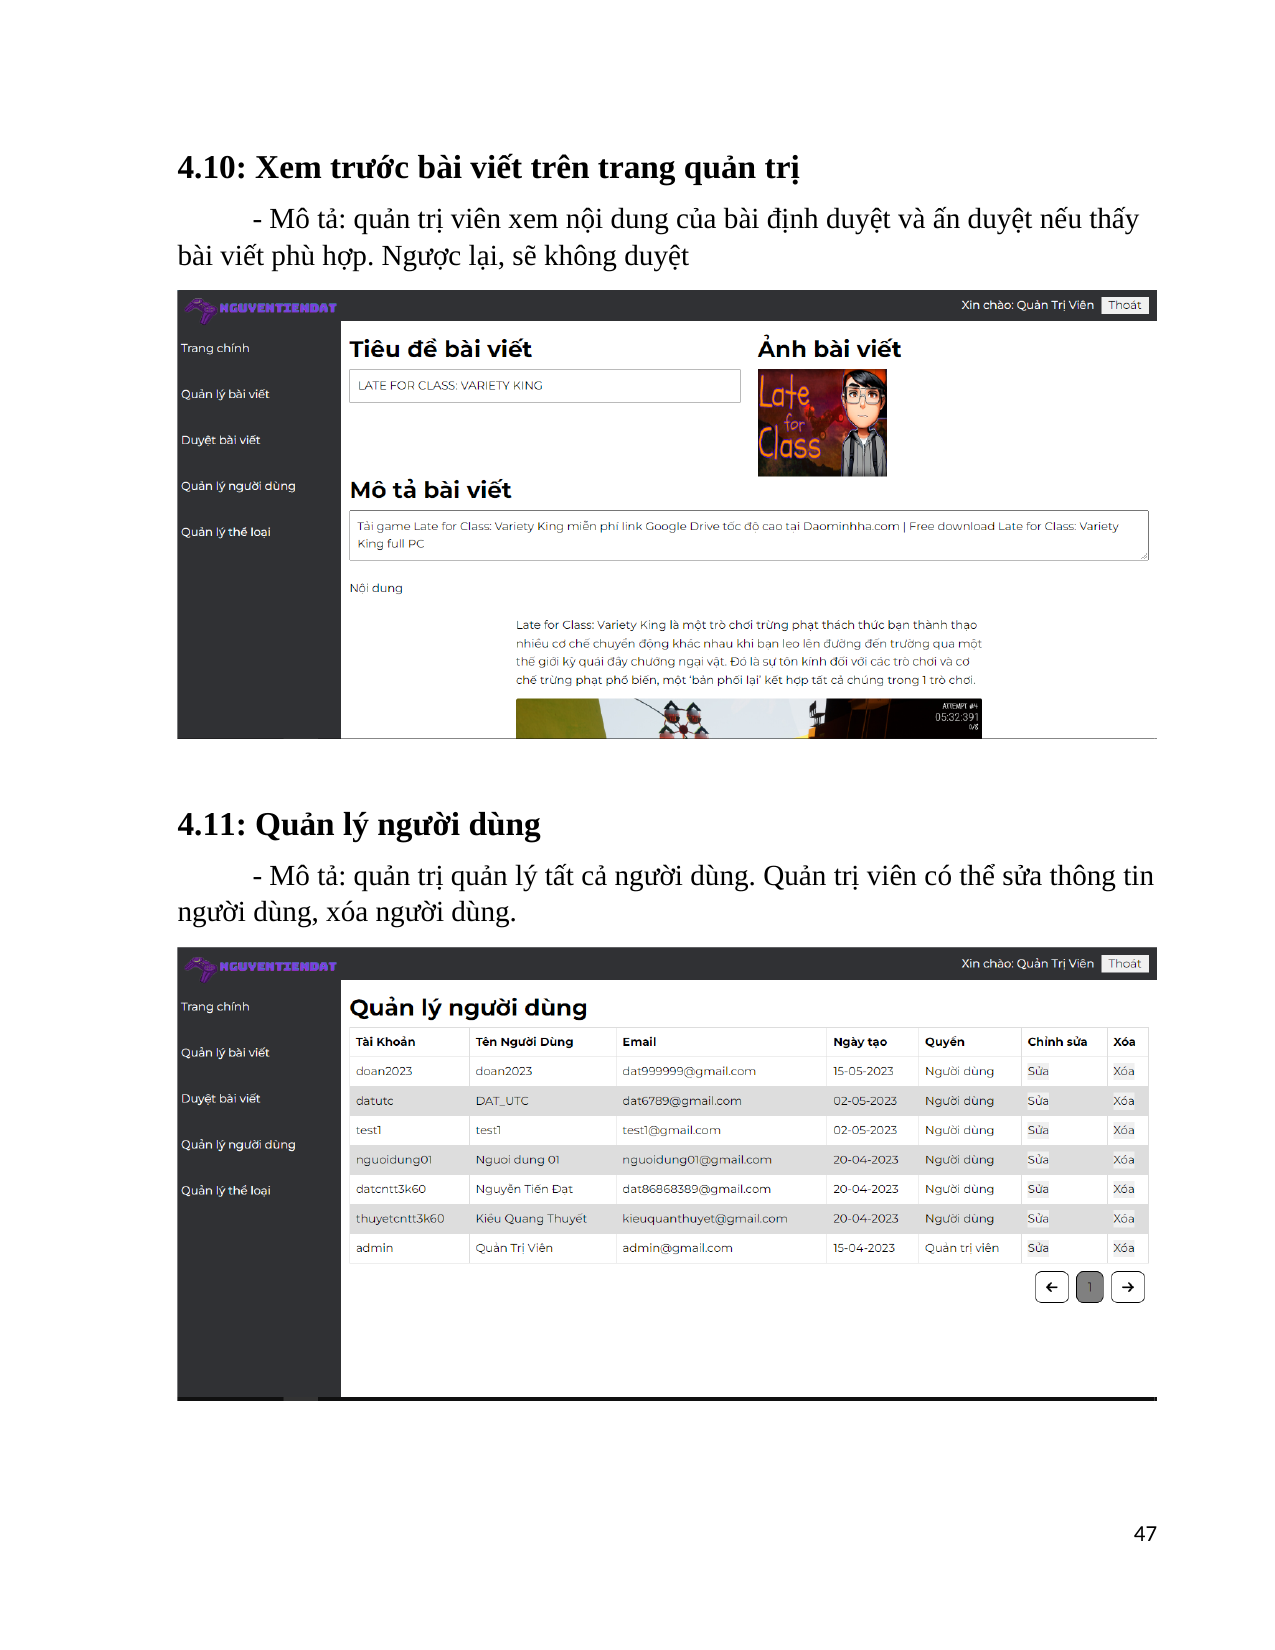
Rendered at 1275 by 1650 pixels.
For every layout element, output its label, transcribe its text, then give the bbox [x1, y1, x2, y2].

picture [177, 947, 1157, 1401]
picture [177, 290, 1157, 739]
text - Mô tả: quản trị viên xem nội dung của bài định duyệt và ấn duyệt nếu thấy bài viết phù hợp. Ngược lại, sẽ không duyệt [177, 202, 1157, 271]
subtitle 4.10: Xem trước bài viết trên trang quản trị [177, 148, 1157, 186]
text - Mô tả: quản trị quản lý tất cả người dùng. Quản trị viên có thể sửa thông tin người dùng, xóa người dùng. [177, 858, 1157, 928]
subtitle 4.11: Quản lý người dùng [177, 804, 1157, 843]
